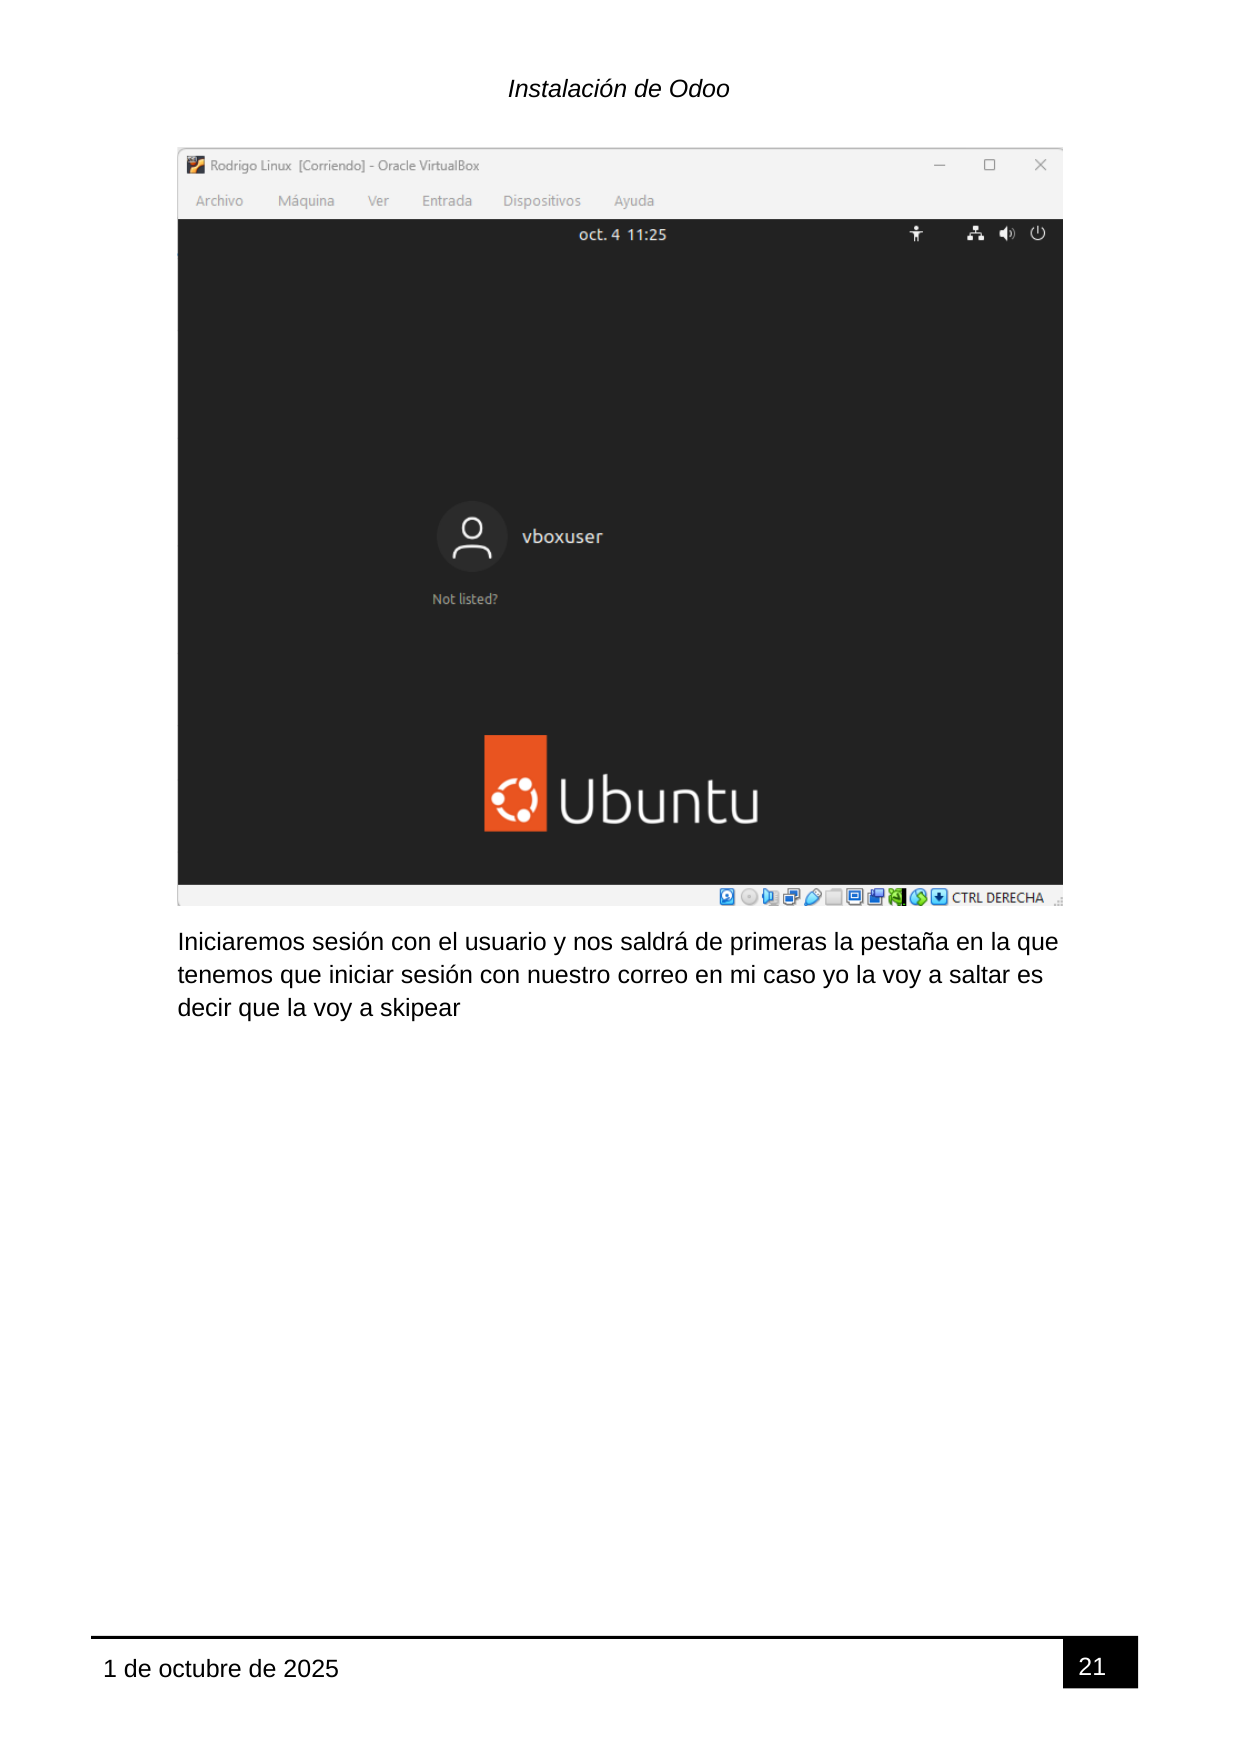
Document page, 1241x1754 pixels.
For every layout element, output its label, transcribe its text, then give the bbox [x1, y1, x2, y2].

picture [177, 147, 1063, 906]
text Iniciaremos sesión con el usuario y nos saldrá de primeras la pestaña en la que tenemos que iniciar sesión con nuestro correo en mi caso yo la voy a saltar es decir que la voy a skipear [177, 927, 1063, 1022]
